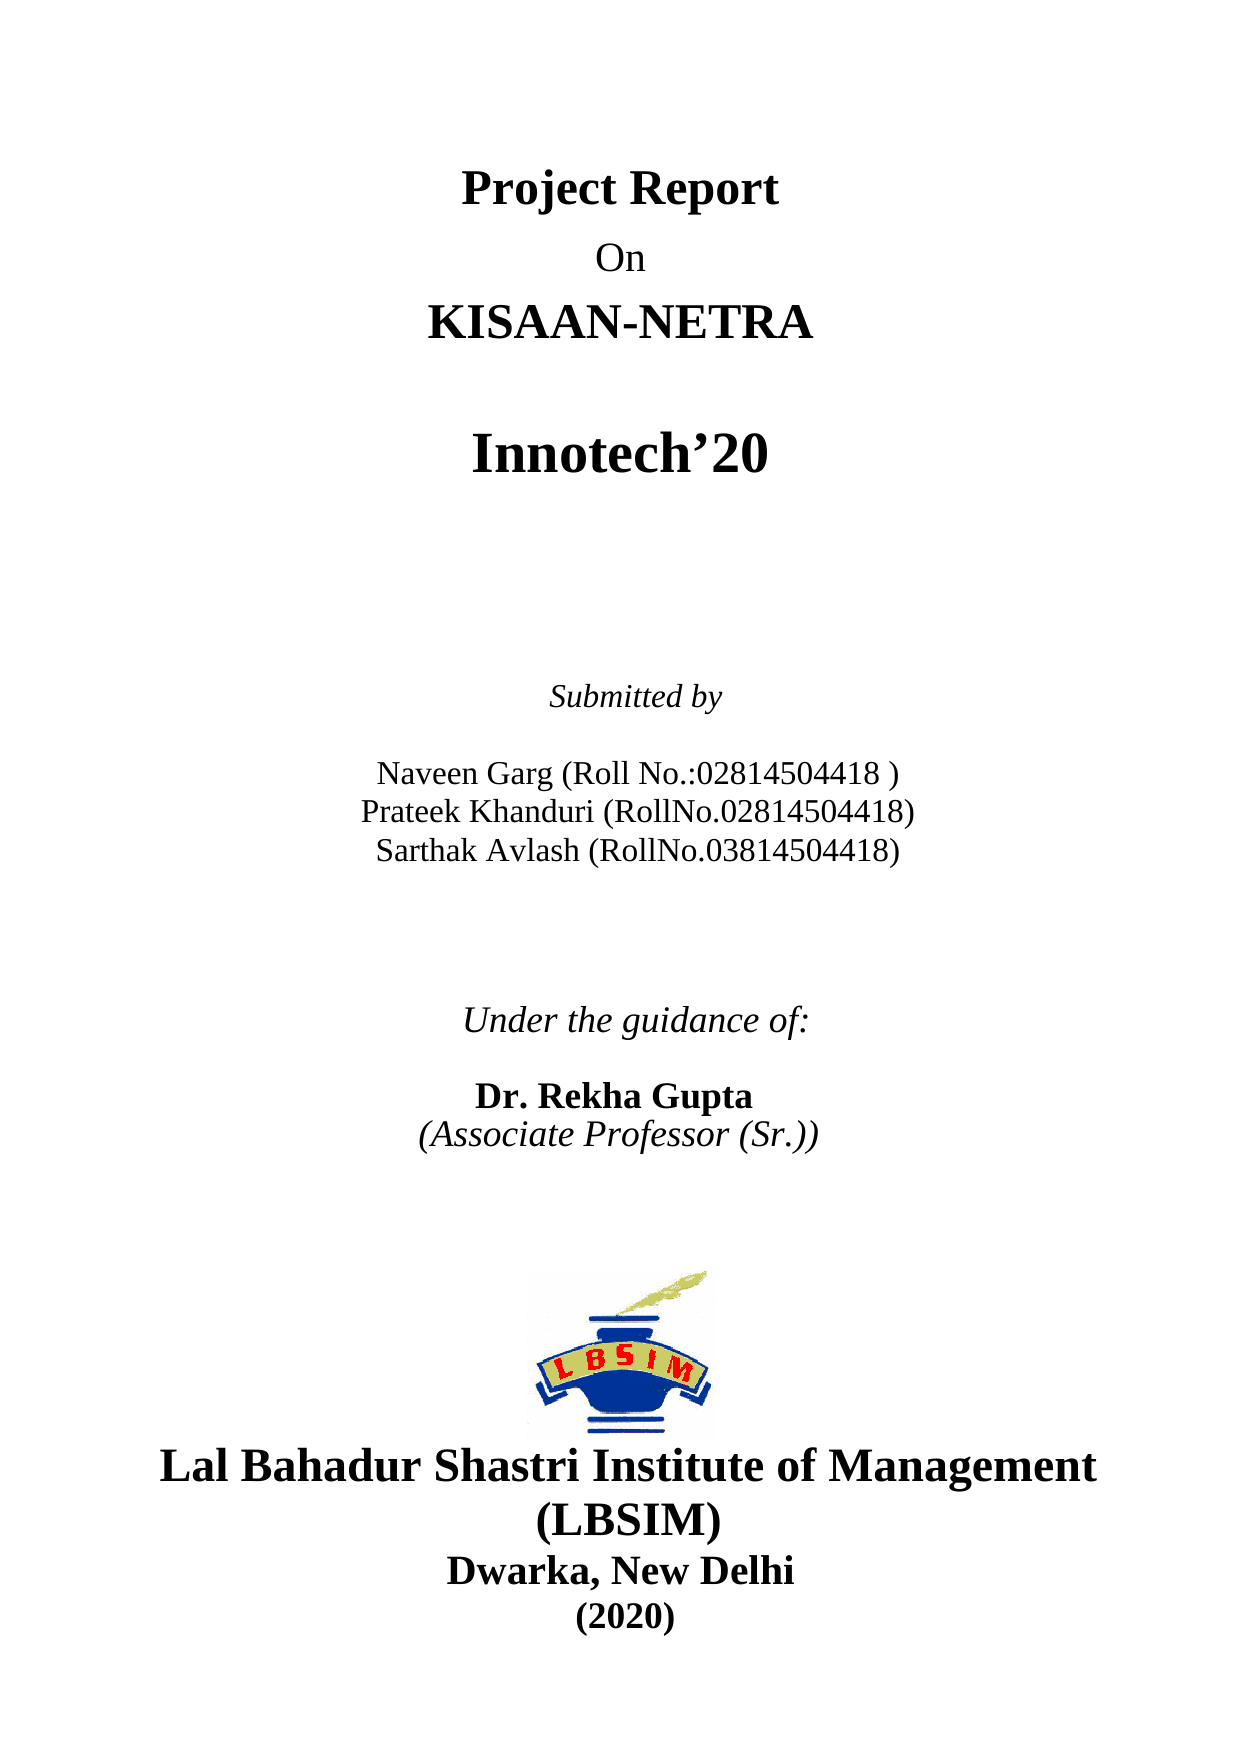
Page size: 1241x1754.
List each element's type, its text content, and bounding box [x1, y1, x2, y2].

text Dr. Rekha Gupta [475, 1078, 1099, 1116]
subtitle Lal Bahadur Shastri Institute of Management [157, 1267, 1099, 1491]
text Sarthak Avlash (RollNo.03814504418) [100, 830, 1176, 868]
text KISAAN-NETRA [141, 284, 1099, 351]
text Naveen Garg (Roll No.:02814504418 ) [100, 753, 1176, 791]
text On [141, 217, 1099, 284]
text Prateek Khanduri (RollNo.02814504418) [100, 791, 1176, 830]
text (2020) [151, 1594, 1099, 1637]
text Dwarka, New Delhi [141, 1546, 1099, 1594]
text (Associate Professor (Sr.)) [141, 1116, 1099, 1154]
text Innotech’20 [141, 418, 1099, 486]
subtitle Project Report [141, 152, 1099, 217]
text Under the guidance of: [100, 997, 1176, 1041]
text Submitted by [100, 676, 1099, 715]
picture [526, 1270, 717, 1440]
text (LBSIM) [157, 1491, 1099, 1546]
